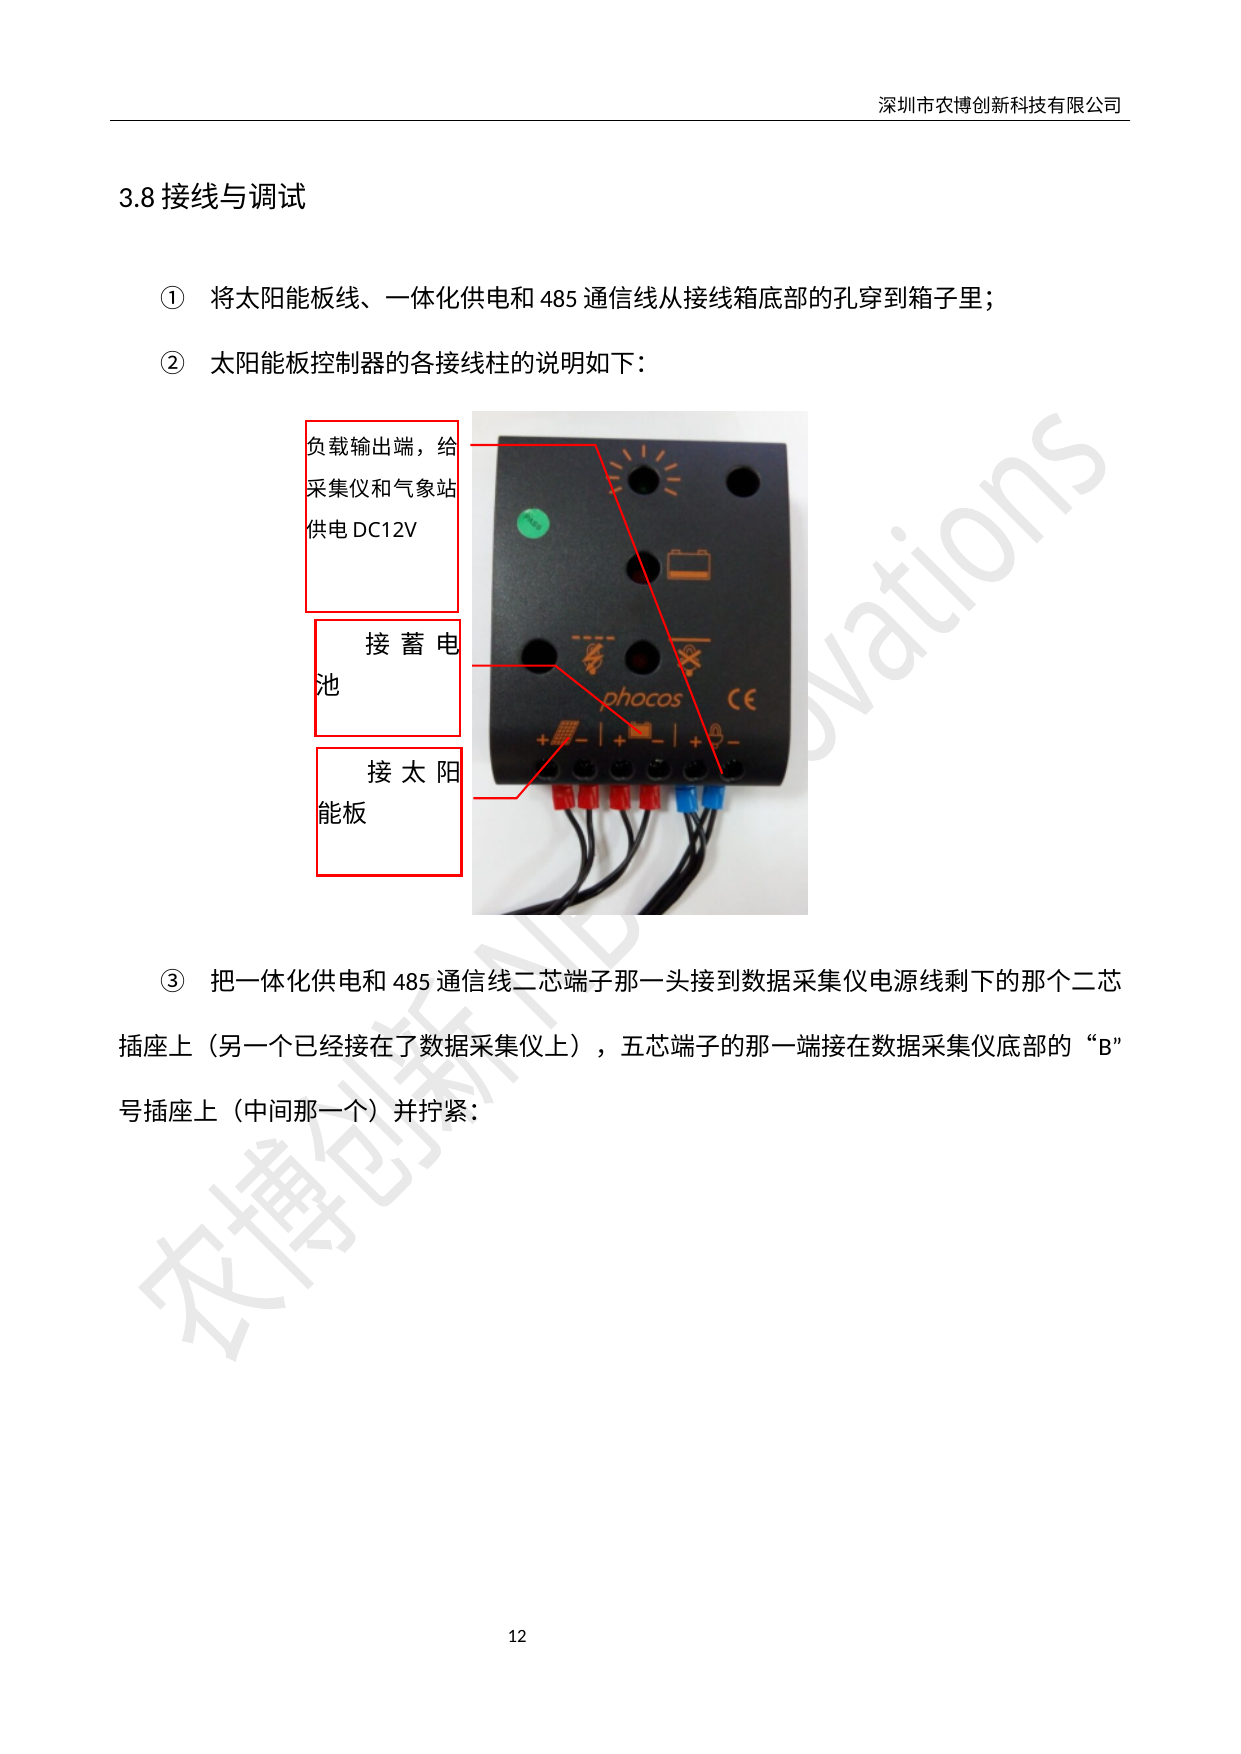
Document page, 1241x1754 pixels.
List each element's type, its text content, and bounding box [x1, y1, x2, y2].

text 3.8接线与调试 [118, 162, 1122, 227]
list 将太阳能板线、一体化供电和485通信线从接线箱底部的孔穿到箱子里； [118, 264, 1122, 329]
picture [472, 411, 808, 915]
list 太阳能板控制器的各接线柱的说明如下： [118, 329, 1122, 394]
list 把一体化供电和485通信线二芯端子那一头接到数据采集仪电源线剩下的那个二芯插座上（另一个已经接在了数据采集仪上），五芯端子的那一端接在数据采集仪底部的“B”号插座上（中间那一个）并拧紧： [118, 394, 1122, 1142]
